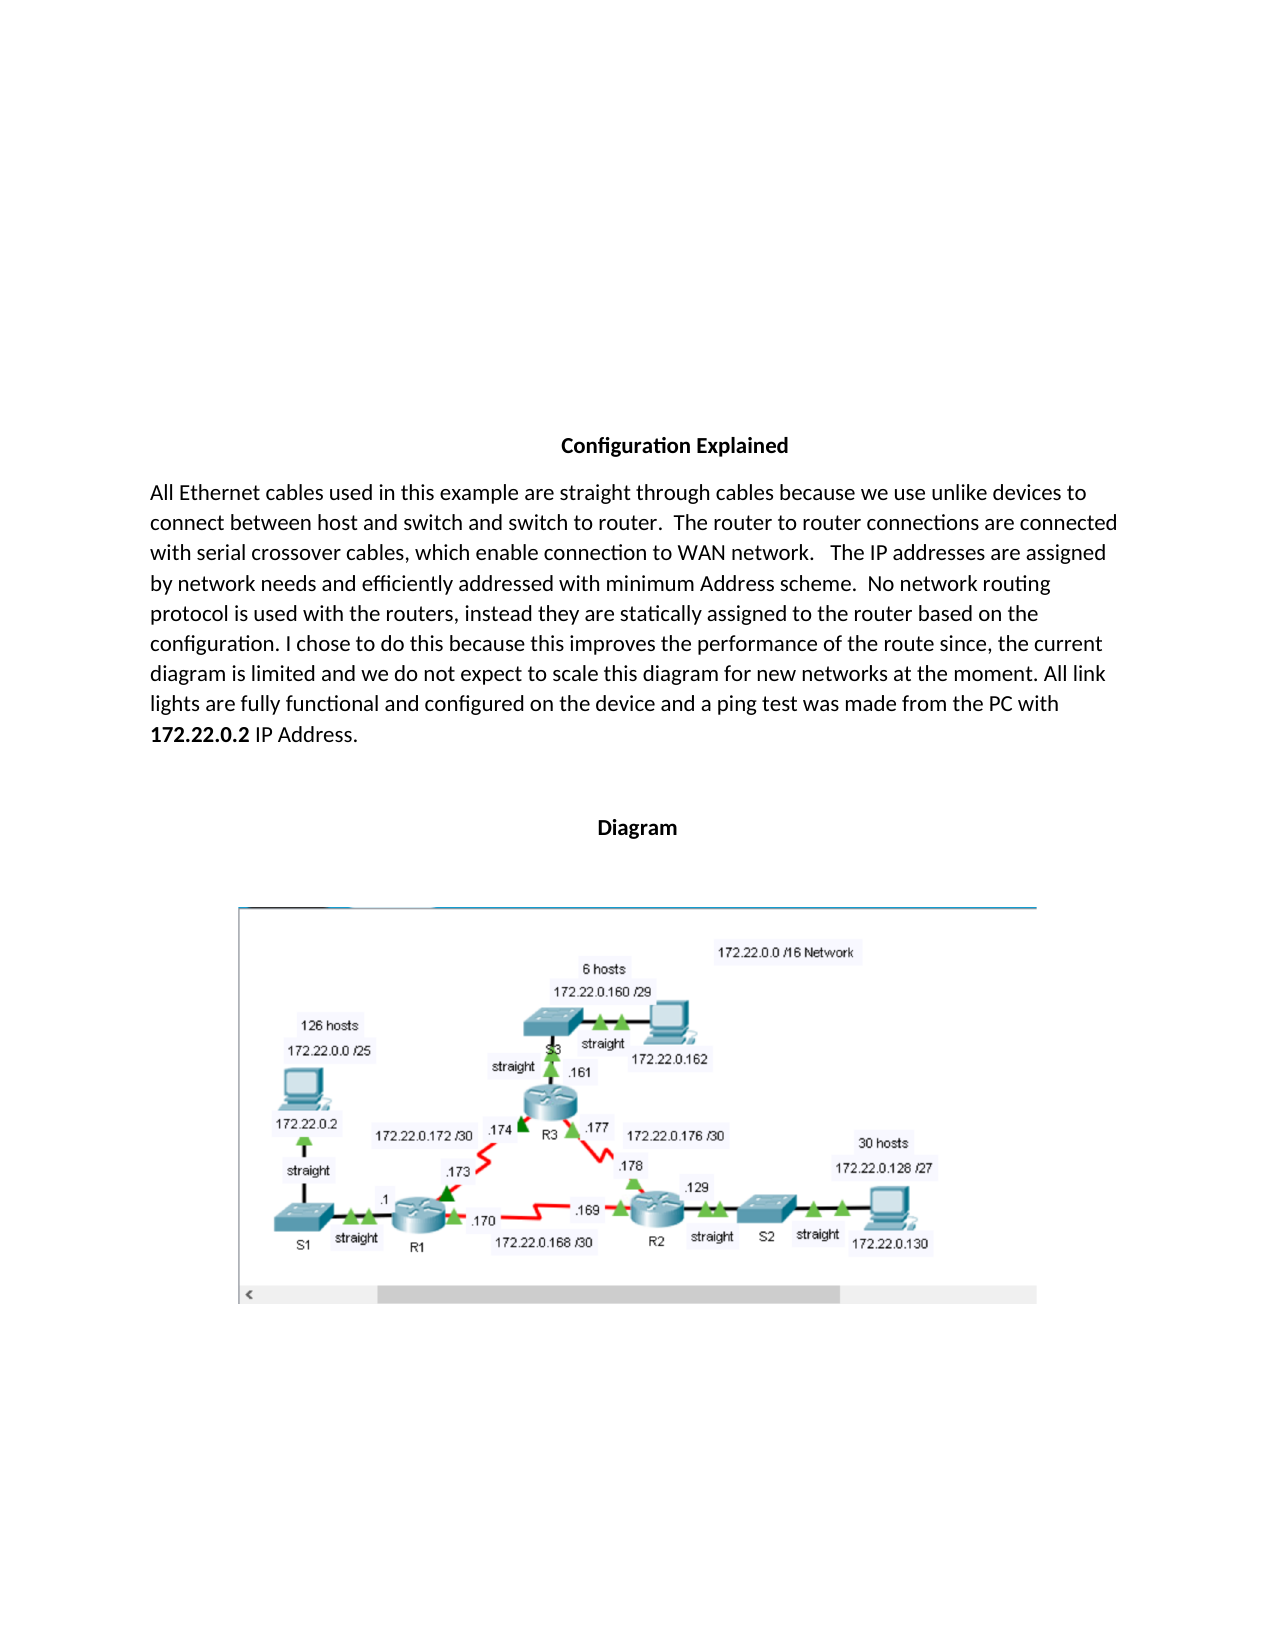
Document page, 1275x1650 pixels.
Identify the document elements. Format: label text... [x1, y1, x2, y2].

text Configuration Explained [150, 431, 1125, 459]
text All Ethernet cables used in this example are straight through cables because we use unlike devices to connect between host and switch and switch to router. The router to router connections are connected with serial crossover cables, which enable connection to WAN network. The IP addresses are assigned by network needs and efficiently addressed with minimum Address scheme. No network routing protocol is used with the routers, instead they are statically assigned to the router based on the configuration. I chose to do this because this improves the performance of the route since, the current diagram is limited and we do not expect to scale this diagram for new networks at the moment. All link lights are fully functional and configured on the device and a ping test was made from the PC with 172.22.0.2 IP Address. [150, 478, 1125, 748]
text Diagram [150, 813, 1125, 842]
